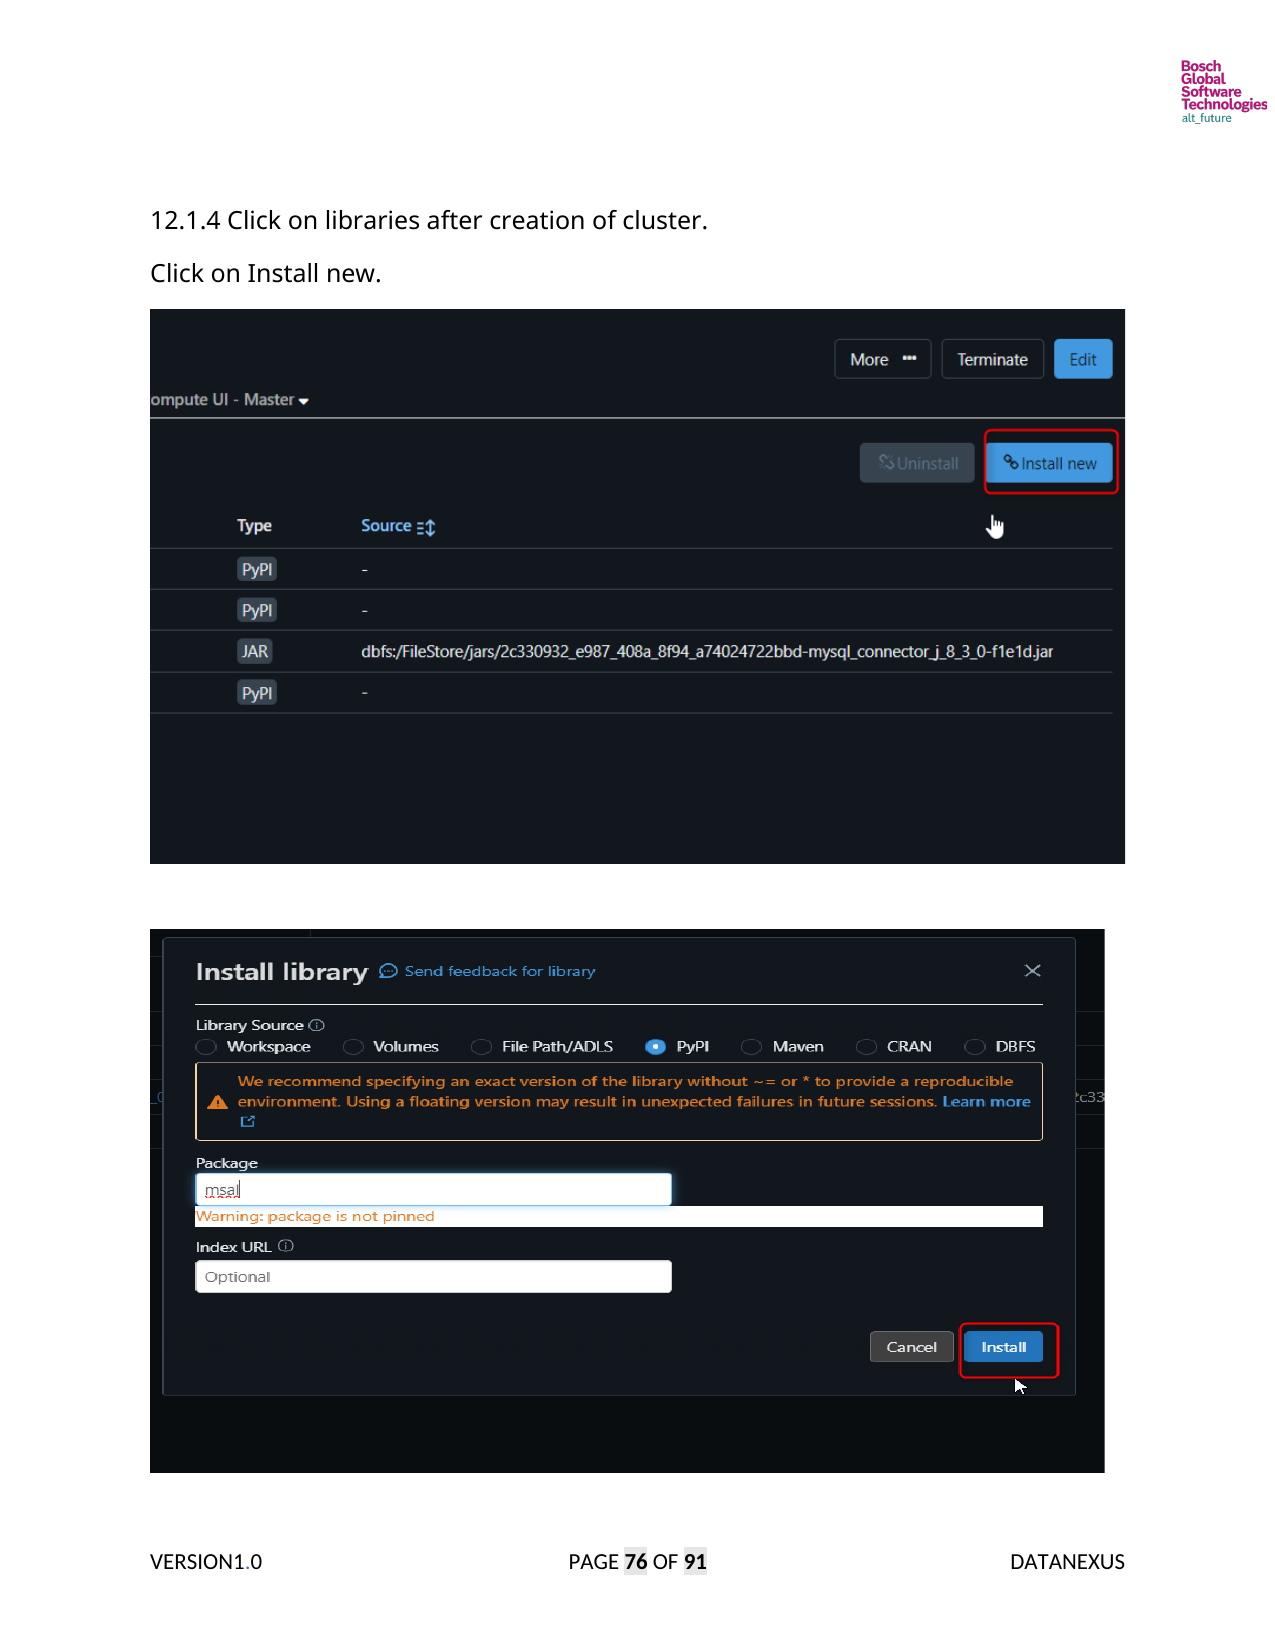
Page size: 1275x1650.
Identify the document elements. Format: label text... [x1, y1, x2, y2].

picture [1181, 60, 1268, 124]
picture [150, 309, 1125, 864]
text 12.1.4 Click on libraries after creation of cluster. [150, 203, 1125, 237]
text Click on Install new. [150, 256, 1125, 290]
picture [150, 929, 1105, 1473]
